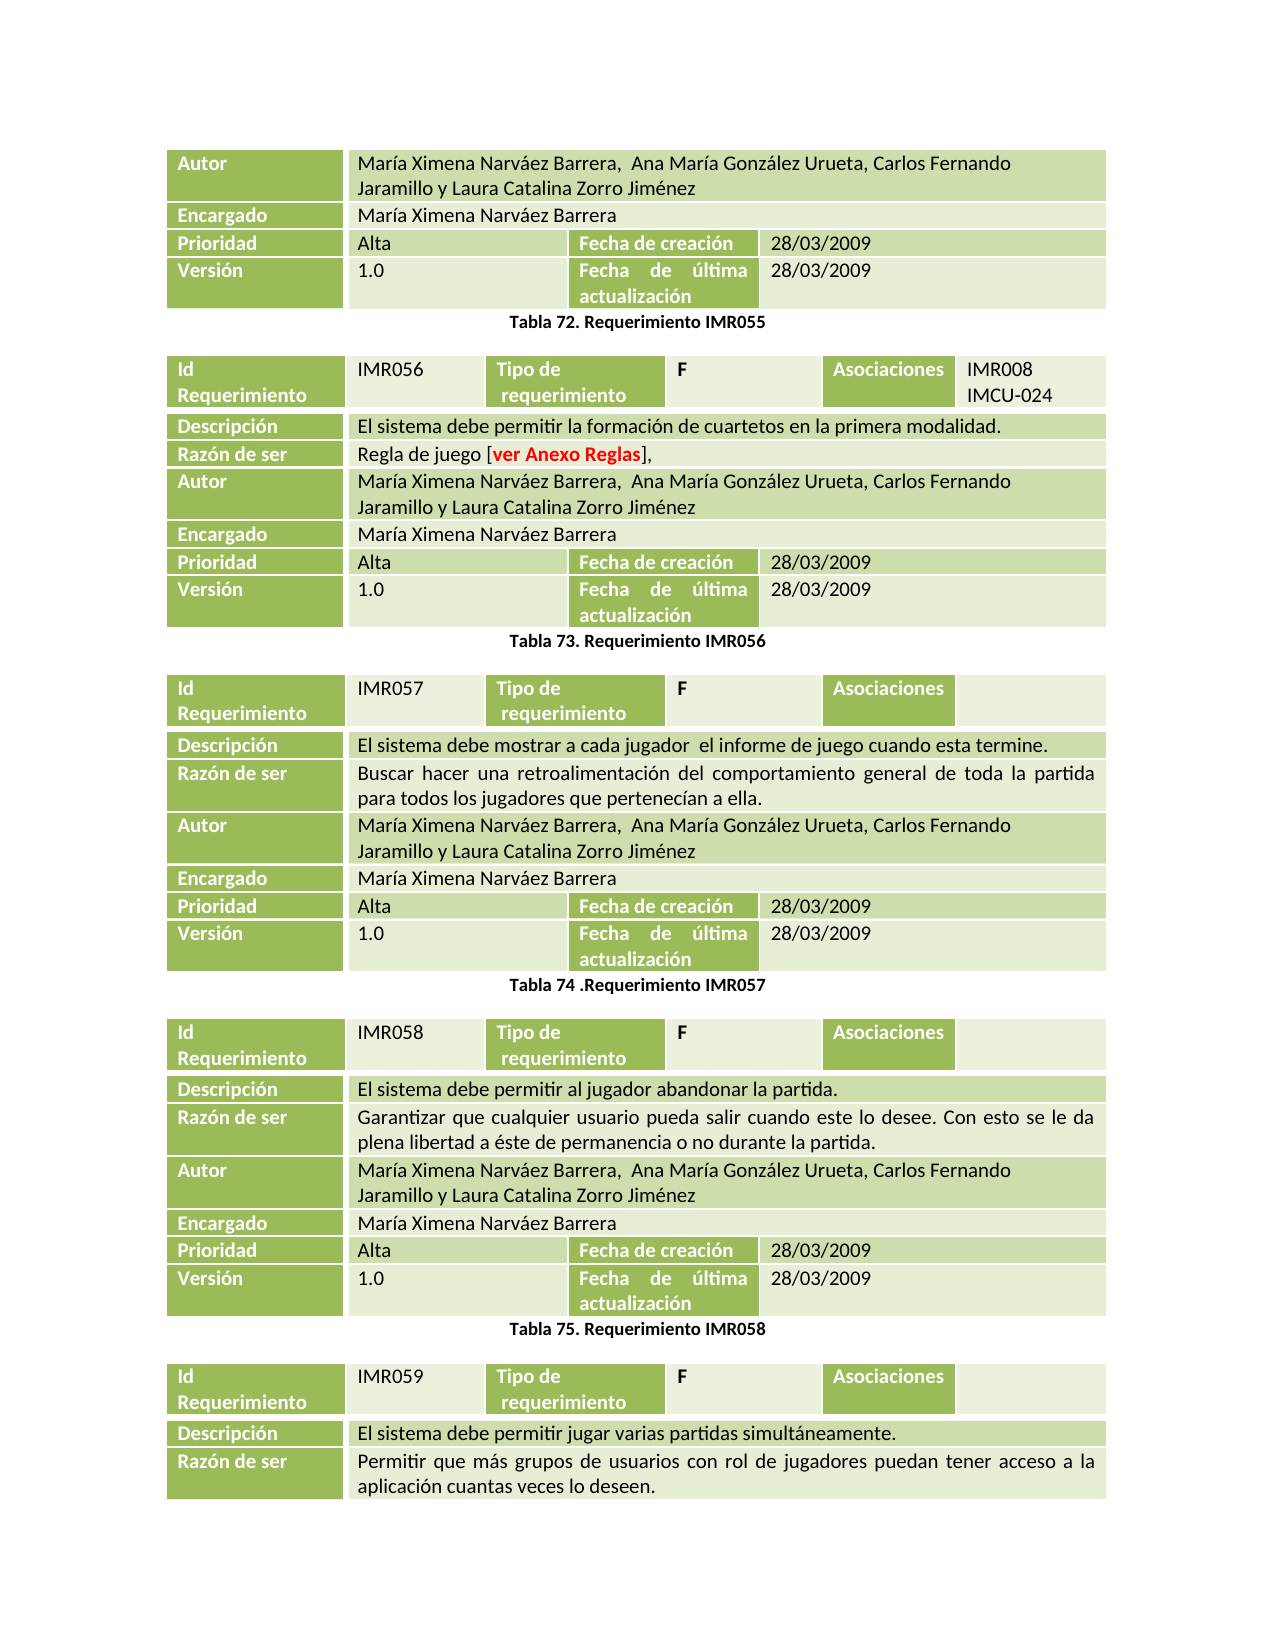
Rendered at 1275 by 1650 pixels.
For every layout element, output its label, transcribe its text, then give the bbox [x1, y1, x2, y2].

table_cell Versión [167, 258, 343, 308]
table_header Tipo de requerimiento [486, 1019, 665, 1070]
table_cell Descripción [167, 414, 343, 439]
table_cell Fecha de creación [569, 1237, 758, 1263]
table_cell María Ximena Narváez Barrera, Ana María González Urueta, Carlos Fernando Jaramillo y Laura Catalina Zorro Jiménez [349, 150, 1106, 201]
table_cell Alta [349, 230, 567, 256]
table_cell María Ximena Narváez Barrera [349, 203, 1106, 228]
table_cell Fecha de creación [569, 893, 758, 918]
table_cell Descripción [167, 732, 343, 758]
table_cell María Ximena Narváez Barrera [349, 866, 1106, 891]
table_header Tipo de requerimiento [486, 356, 665, 407]
table_cell Encargado [167, 203, 343, 228]
table_cell Versión [167, 576, 343, 627]
table_cell Prioridad [167, 1237, 343, 1263]
table_cell 28/03/2009 [760, 230, 1106, 256]
table_header F [667, 675, 821, 726]
table_cell María Ximena Narváez Barrera, Ana María González Urueta, Carlos Fernando Jaramillo y Laura Catalina Zorro Jiménez [349, 1157, 1106, 1208]
table_cell María Ximena Narváez Barrera [349, 1210, 1106, 1235]
table_cell Versión [167, 1265, 343, 1316]
table_header Id Requerimiento [167, 1364, 345, 1414]
table_cell Prioridad [167, 230, 343, 256]
table_header F [667, 1019, 821, 1070]
table_header Asociaciones [823, 356, 955, 407]
table_cell Fecha de creación [569, 549, 758, 574]
table_header Asociaciones [823, 1364, 955, 1414]
table_cell Permitir que más grupos de usuarios con rol de jugadores puedan tener acceso a la aplicación cuantas veces lo deseen. [349, 1448, 1106, 1499]
table_cell 1.0 [349, 576, 567, 627]
table_cell Prioridad [167, 549, 343, 574]
table_header IMR058 [347, 1019, 484, 1070]
table_cell Fecha de última actualización [569, 258, 759, 308]
table_cell Encargado [167, 866, 343, 891]
table_cell El sistema debe permitir al jugador abandonar la partida. [349, 1076, 1106, 1102]
table_header Asociaciones [823, 1019, 955, 1070]
table_cell Prioridad [167, 893, 343, 918]
table_cell Alta [349, 893, 567, 918]
table_header Tipo de requerimiento [486, 1364, 665, 1414]
table_cell 28/03/2009 [760, 549, 1106, 574]
table_cell 1.0 [349, 258, 567, 308]
table_header IMR008 IMCU-024 [957, 356, 1106, 407]
table_cell 1.0 [349, 1265, 567, 1316]
table_cell 28/03/2009 [760, 1265, 1106, 1316]
table_cell 1.0 [349, 921, 567, 971]
table_cell Fecha de última actualización [569, 576, 759, 627]
text Tabla 74 .Requerimiento IMR057 [177, 974, 1098, 996]
text Tabla 72. Requerimiento IMR055 [177, 311, 1098, 333]
table_cell María Ximena Narváez Barrera [349, 521, 1106, 547]
table_cell Razón de ser [167, 1448, 343, 1499]
table_cell 28/03/2009 [760, 893, 1106, 918]
table_header F [667, 1364, 821, 1414]
table_header F [667, 356, 821, 407]
table_cell Encargado [167, 521, 343, 547]
table_header [957, 1019, 1106, 1070]
table_cell Razón de ser [167, 441, 343, 466]
table_cell Encargado [167, 1210, 343, 1235]
table_cell Razón de ser [167, 1104, 343, 1155]
table_cell Buscar hacer una retroalimentación del comportamiento general de toda la partida para todos los jugadores que pertenecían a ella. [349, 760, 1106, 811]
table_cell Garantizar que cualquier usuario pueda salir cuando este lo desee. Con esto se le da plena libertad a éste de permanencia o no durante la partida. [349, 1104, 1106, 1155]
table_cell Descripción [167, 1421, 343, 1446]
text Tabla 75. Requerimiento IMR058 [177, 1318, 1098, 1341]
table_header Tipo de requerimiento [486, 675, 665, 726]
table_cell Autor [167, 469, 343, 519]
table_header IMR057 [347, 675, 484, 726]
table_cell Fecha de última actualización [569, 921, 759, 971]
table_cell Fecha de última actualización [569, 1265, 759, 1316]
table_cell El sistema debe permitir jugar varias partidas simultáneamente. [349, 1421, 1106, 1446]
table_cell Alta [349, 549, 567, 574]
table_cell 28/03/2009 [760, 258, 1106, 308]
table_header IMR056 [347, 356, 484, 407]
table_cell 28/03/2009 [760, 1237, 1106, 1263]
table_header [957, 1364, 1106, 1414]
table_cell 28/03/2009 [760, 576, 1106, 627]
table_header Asociaciones [823, 675, 955, 726]
table_cell Autor [167, 813, 343, 863]
text Tabla 73. Requerimiento IMR056 [177, 629, 1098, 652]
table_cell Fecha de creación [569, 230, 758, 256]
table_cell 28/03/2009 [760, 921, 1106, 971]
table_header Id Requerimiento [167, 1019, 345, 1070]
table_cell Alta [349, 1237, 567, 1263]
table_cell Autor [167, 1157, 343, 1208]
table_cell Versión [167, 921, 343, 971]
table_cell Descripción [167, 1076, 343, 1102]
table_cell María Ximena Narváez Barrera, Ana María González Urueta, Carlos Fernando Jaramillo y Laura Catalina Zorro Jiménez [349, 813, 1106, 863]
table_cell El sistema debe permitir la formación de cuartetos en la primera modalidad. [349, 414, 1106, 439]
table_header Id Requerimiento [167, 356, 345, 407]
table_header [957, 675, 1106, 726]
table_cell María Ximena Narváez Barrera, Ana María González Urueta, Carlos Fernando Jaramillo y Laura Catalina Zorro Jiménez [349, 469, 1106, 519]
table_header IMR059 [347, 1364, 484, 1414]
table_cell Razón de ser [167, 760, 343, 811]
table_cell El sistema debe mostrar a cada jugador el informe de juego cuando esta termine. [349, 732, 1106, 758]
table_header Id Requerimiento [167, 675, 345, 726]
table_cell Regla de juego [ver Anexo Reglas], [349, 441, 1106, 466]
table_cell Autor [167, 150, 343, 201]
